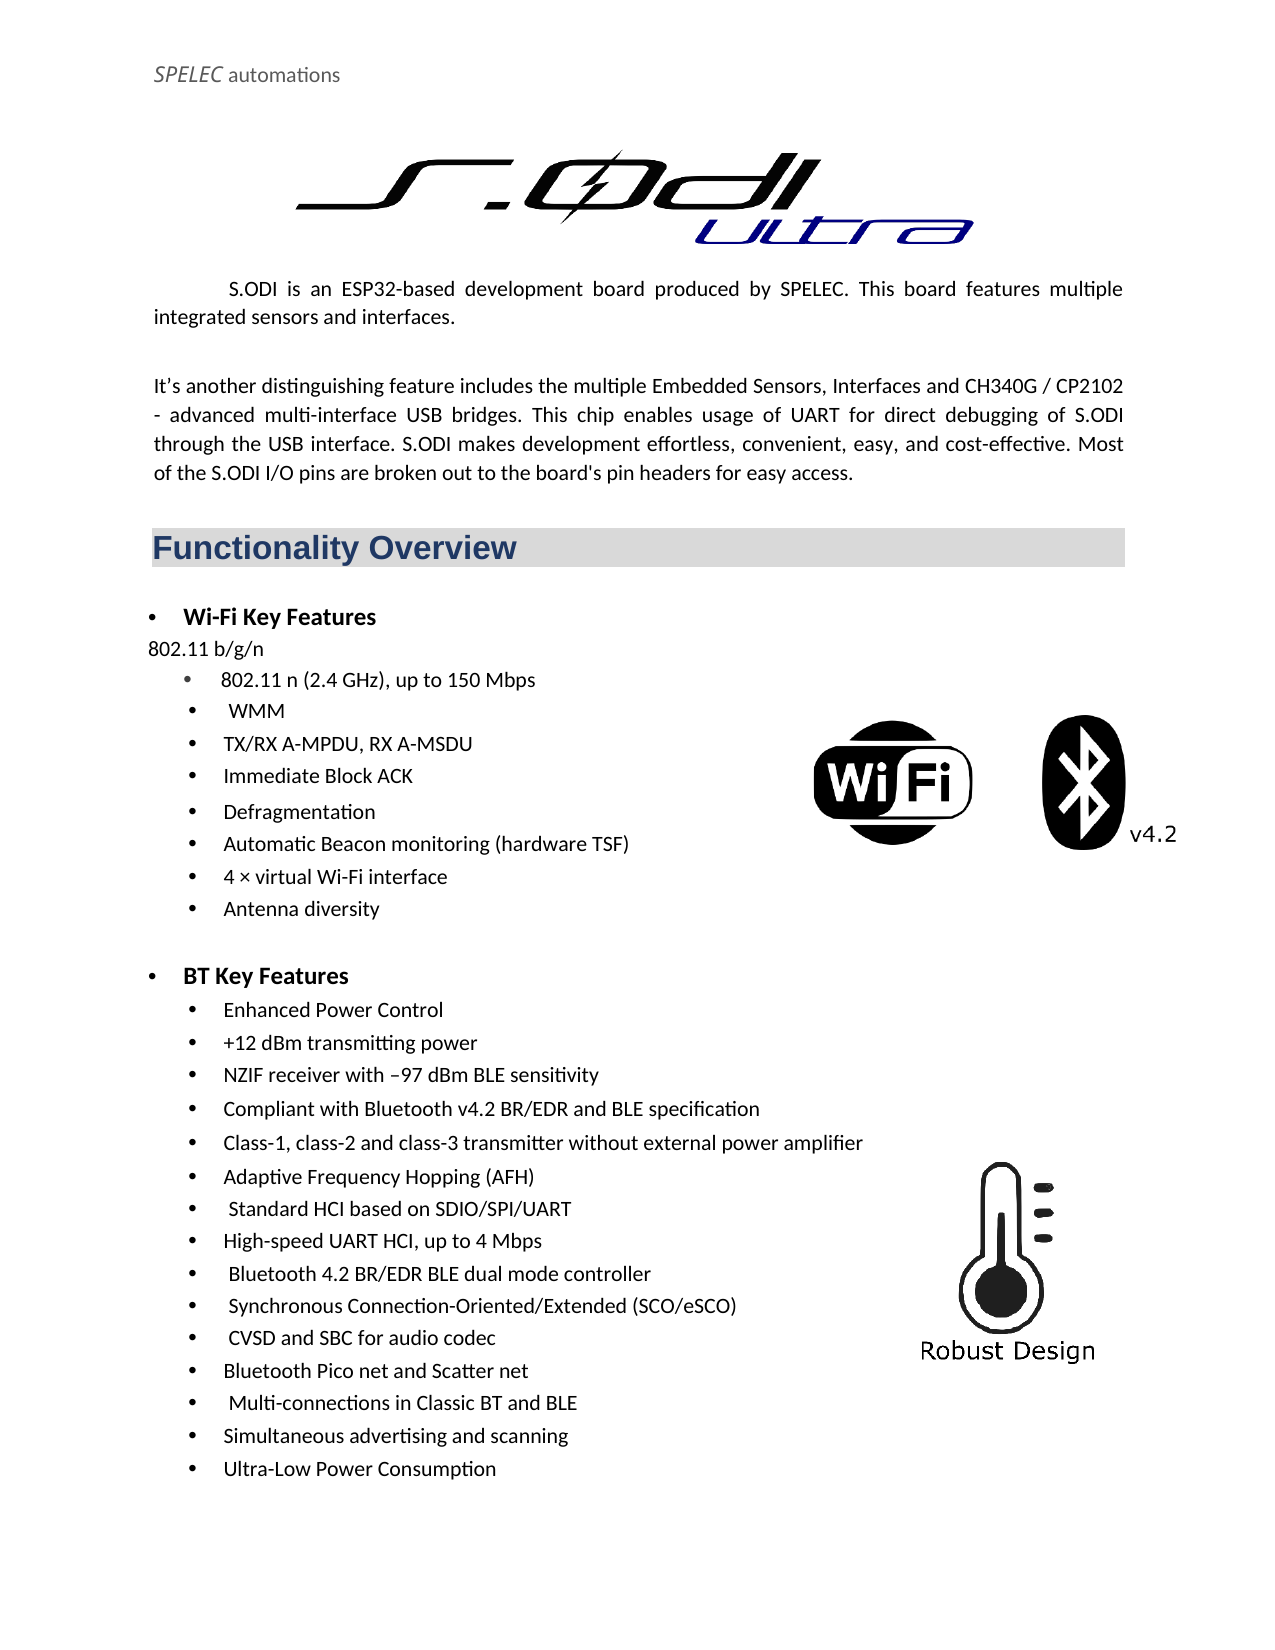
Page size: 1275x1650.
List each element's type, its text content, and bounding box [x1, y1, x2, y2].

list Multi-connections in Classic BT and BLE [188, 1388, 1073, 1416]
list CVSD and SBC for audio codec [188, 1323, 922, 1351]
list 4 × virtual Wi-Fi interface [188, 862, 1073, 889]
subtitle Functionality Overview [152, 528, 1125, 567]
text 802.11 b/g/n [148, 635, 1102, 662]
list Automatic Beacon monitoring (hardware TSF) [188, 829, 1073, 857]
list High-speed UART HCI, up to 4 Mbps [188, 1226, 922, 1254]
list Simultaneous advertising and scanning [188, 1420, 1073, 1449]
list WMM [188, 696, 1073, 724]
list Wi-Fi Key Features [148, 602, 1102, 632]
list Enhanced Power Control [188, 995, 1073, 1023]
list Standard HCI based on SDIO/SPI/UART [188, 1194, 922, 1222]
list Compliant with Bluetooth v4.2 BR/EDR and BLE specification [188, 1094, 1073, 1122]
text It’s another distinguishing feature includes the multiple Embedded Sensors, Interfaces and CH340G / CP2102 - advanced multi-interface USB bridges. This chip enables usage of UART for direct debugging of S.ODI through the USB interface. S.ODI makes development effortless, convenient, easy, and cost-effective. Most of the S.ODI I/O pins are broken out to the board's pin headers for easy access. [153, 373, 1125, 486]
picture [813, 715, 1176, 850]
list +12 dBm transmitting power [188, 1028, 1073, 1056]
list Ultra-Low Power Consumption [188, 1454, 1073, 1482]
list 802.11 n (2.4 GHz), up to 150 Mbps [183, 665, 1102, 693]
list Bluetooth 4.2 BR/EDR BLE dual mode controller [188, 1259, 922, 1287]
picture [295, 149, 981, 244]
list Adaptive Frequency Hopping (AFH) [188, 1162, 922, 1190]
list Immediate Block ACK [188, 761, 813, 789]
list NZIF receiver with –97 dBm BLE sensitivity [188, 1060, 1073, 1088]
list BT Key Features [148, 960, 1102, 991]
list Antenna diversity [188, 894, 1073, 922]
list TX/RX A-MPDU, RX A-MSDU [188, 728, 813, 756]
list Bluetooth Pico net and Scatter net [188, 1356, 1073, 1383]
text S.ODI is an ESP32-based development board produced by SPELEC. This board features multiple integrated sensors and interfaces. [153, 275, 1125, 330]
list Defragmentation [188, 797, 813, 824]
picture [922, 1162, 1094, 1364]
list Class-1, class-2 and class-3 transmitter without external power amplifier [188, 1128, 1073, 1156]
list Synchronous Connection-Oriented/Extended (SCO/eSCO) [188, 1291, 922, 1319]
